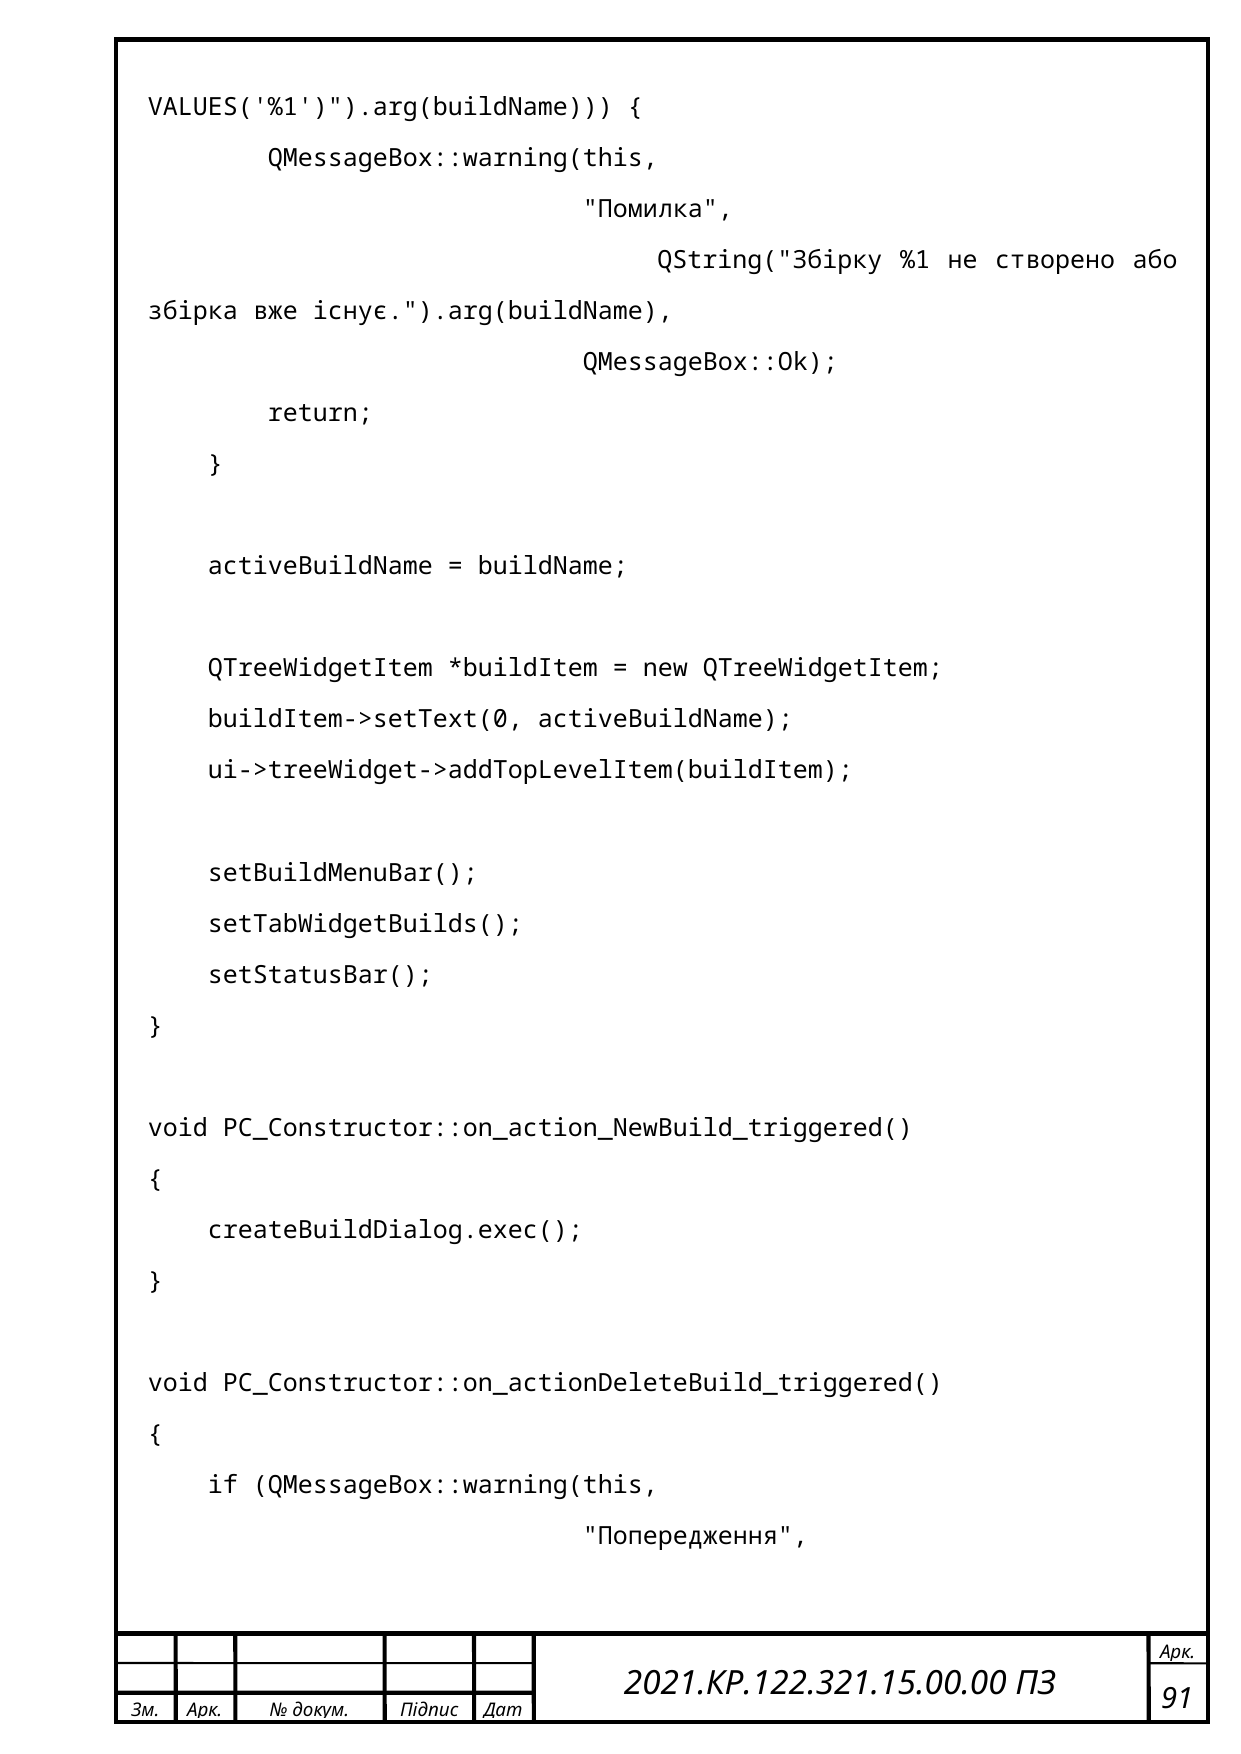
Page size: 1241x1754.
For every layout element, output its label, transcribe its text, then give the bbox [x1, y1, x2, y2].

text "Помилка", [148, 191, 1181, 225]
text void PC_Constructor::on_actionDeleteBuild_triggered() [148, 1365, 1181, 1399]
text activeBuildName = buildName; [148, 548, 1181, 582]
text return; [148, 395, 1181, 429]
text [148, 89, 1181, 123]
text { [148, 1416, 1181, 1450]
text void PC_Constructor::on_action_NewBuild_triggered() [148, 1109, 1181, 1143]
text buildItem->setText(0, activeBuildName); [148, 701, 1181, 735]
text setStatusBar(); [148, 956, 1181, 990]
text QMessageBox::Ok); [148, 344, 1181, 378]
text QTreeWidgetItem *buildItem = new QTreeWidgetItem; [148, 650, 1181, 684]
text QString("Збірку %1 не створено або збірка вже існує.").arg(buildName), [148, 242, 1181, 327]
text } [148, 1007, 1181, 1041]
text } [148, 1263, 1181, 1297]
text setTabWidgetBuilds(); [148, 905, 1181, 939]
text "Попередження", [148, 1518, 1181, 1552]
text setBuildMenuBar(); [148, 854, 1181, 888]
text ui->treeWidget->addTopLevelItem(buildItem); [148, 752, 1181, 786]
text QMessageBox::warning(this, [148, 140, 1181, 174]
text } [148, 446, 1181, 480]
text createBuildDialog.exec(); [148, 1212, 1181, 1246]
text if (QMessageBox::warning(this, [148, 1467, 1181, 1501]
text { [148, 1161, 1181, 1194]
